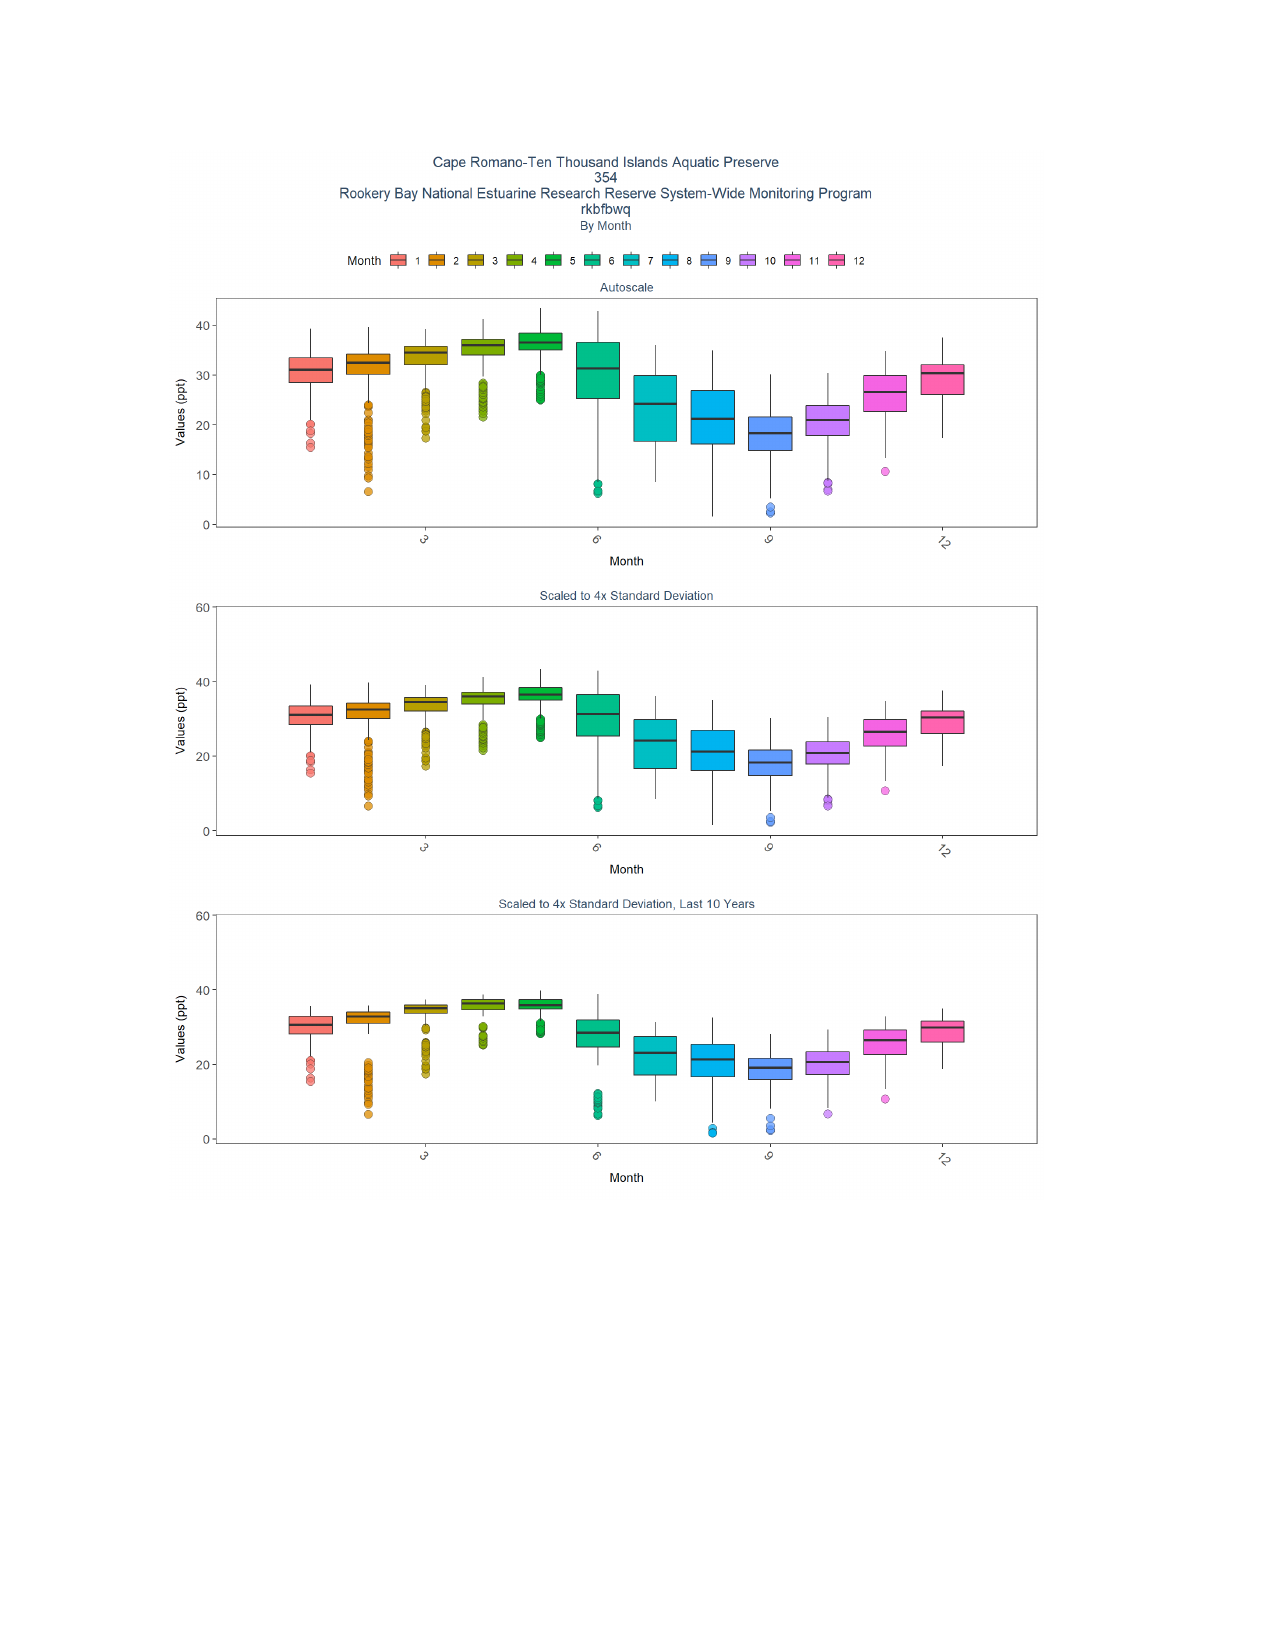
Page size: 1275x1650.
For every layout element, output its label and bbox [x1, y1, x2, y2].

picture [168, 150, 1044, 1200]
